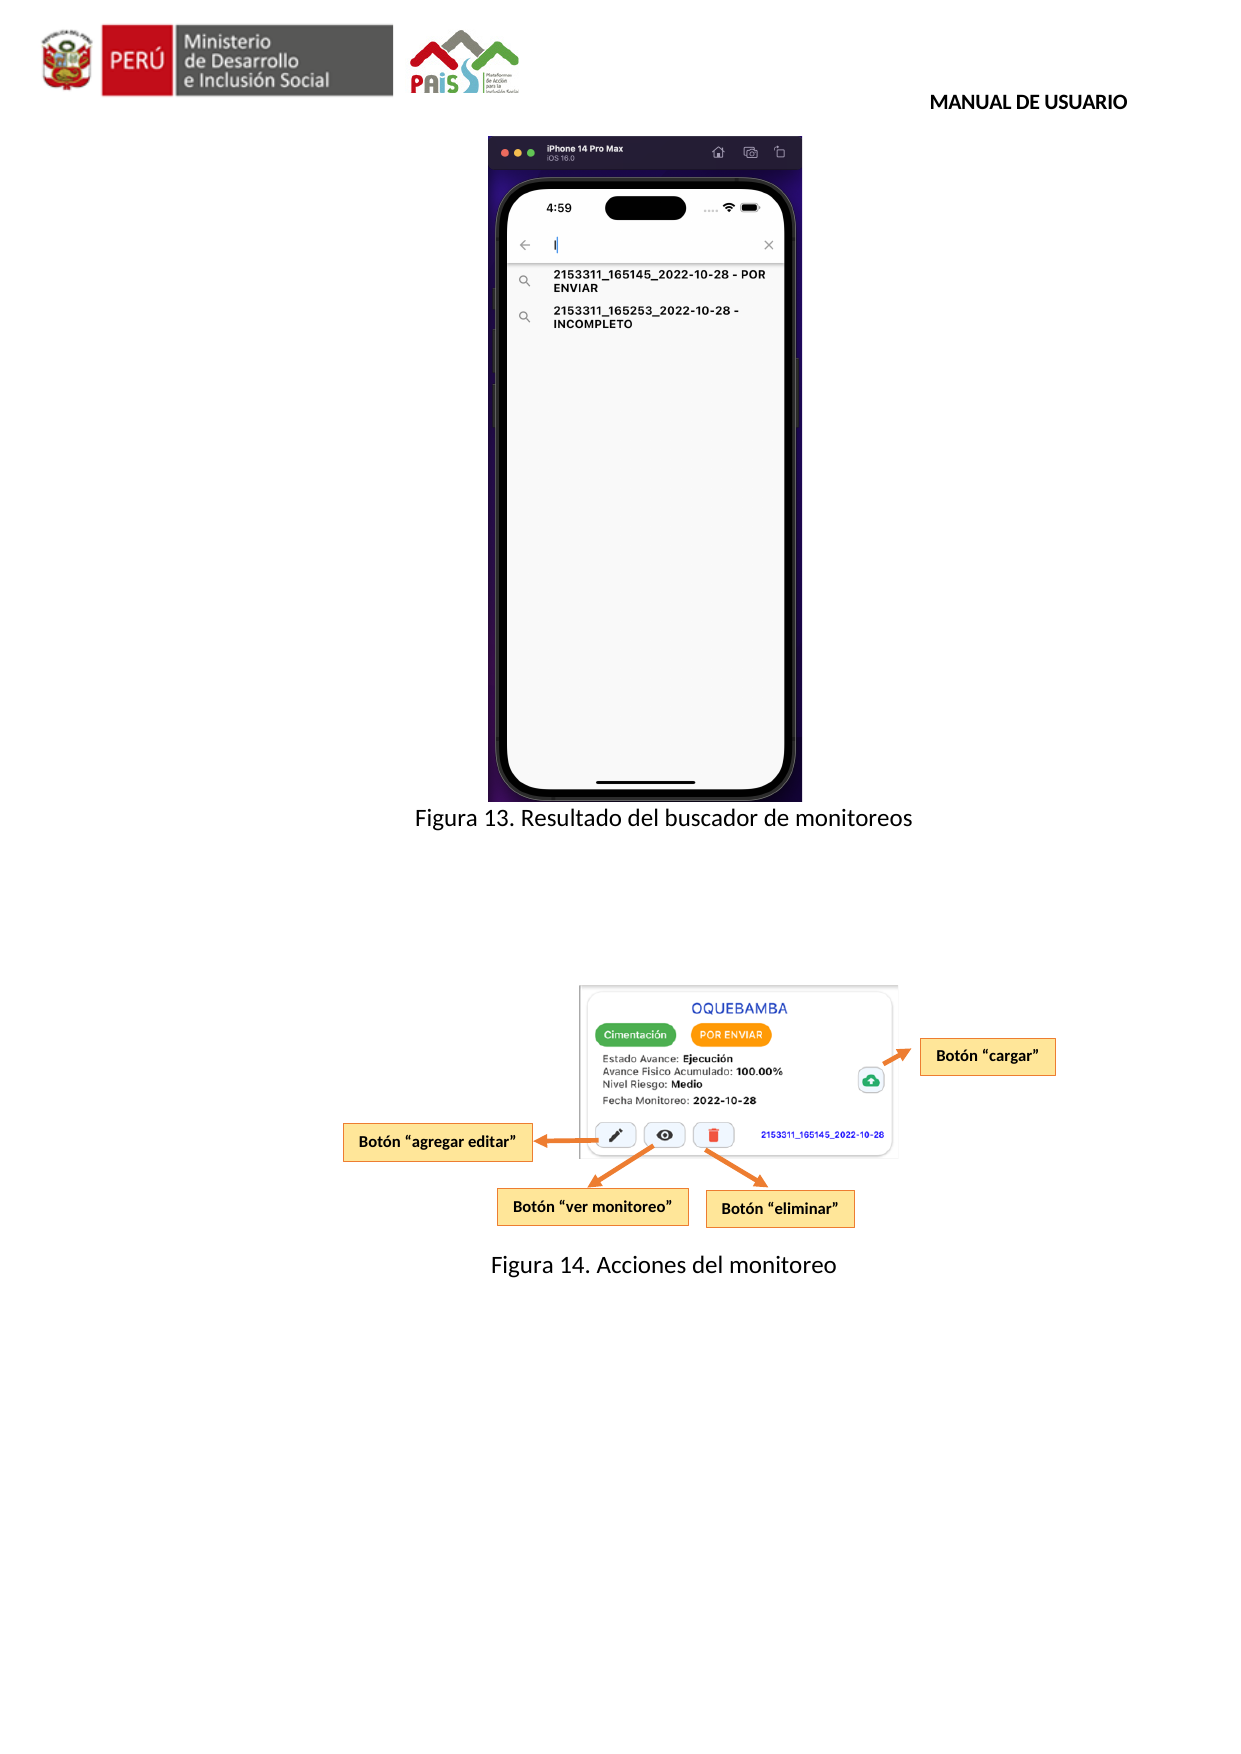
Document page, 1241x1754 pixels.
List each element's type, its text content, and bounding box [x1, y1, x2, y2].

picture [28, 21, 542, 110]
picture [579, 985, 899, 1159]
list Figura 14. Acciones del monitoreo [200, 1250, 1128, 1280]
list Figura 13. Resultado del buscador de monitoreos [200, 802, 1128, 833]
picture [488, 136, 803, 802]
